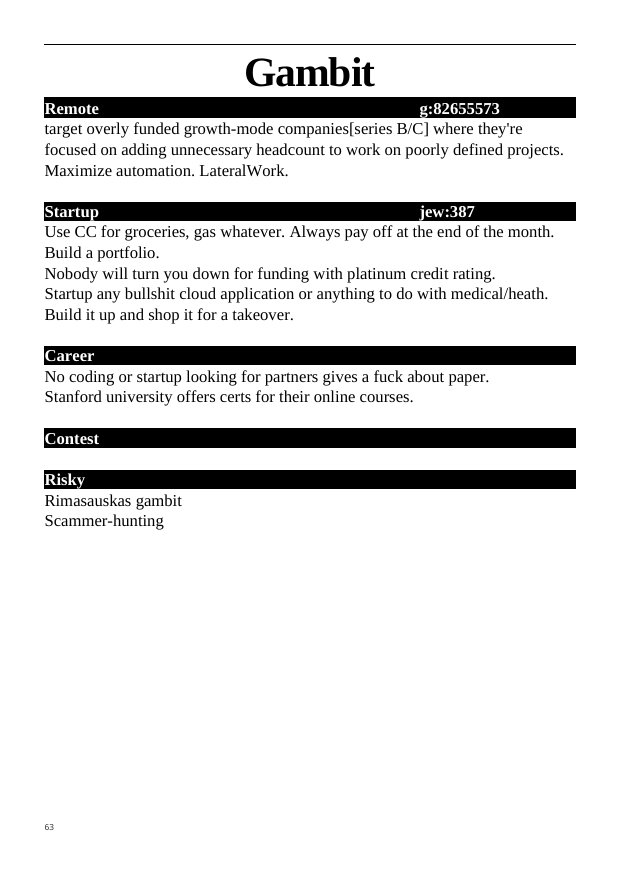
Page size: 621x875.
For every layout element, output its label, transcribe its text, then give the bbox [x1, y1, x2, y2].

text Stanford university offers certs for their online courses. [44, 387, 576, 406]
text Startup any bullshit cloud application or anything to do with medical/heath. [44, 284, 576, 303]
text Build it up and shop it for a takeover. [44, 305, 576, 324]
text target overly funded growth-mode companies[series B/C] where they're focused on adding unnecessary headcount to work on poorly defined projects. Maximize automation. LateralWork. [44, 119, 576, 179]
subtitle Risky [44, 470, 576, 489]
subtitle Startup jew:387 [44, 202, 576, 221]
subtitle Contest [44, 428, 576, 448]
text Scammer-hunting [44, 511, 576, 530]
subtitle Remote g:82655573 [44, 98, 576, 118]
text Nobody will turn you down for funding with platinum credit rating. [44, 263, 576, 283]
text Build a portfolio. [44, 243, 576, 262]
text No coding or startup looking for partners gives a fuck about paper. [44, 367, 576, 386]
text Use CC for groceries, gas whatever. Always pay off at the end of the month. [44, 222, 576, 241]
text Rimasauskas gambit [44, 490, 576, 509]
subtitle Career [44, 346, 576, 365]
subtitle Gambit [44, 45, 576, 97]
